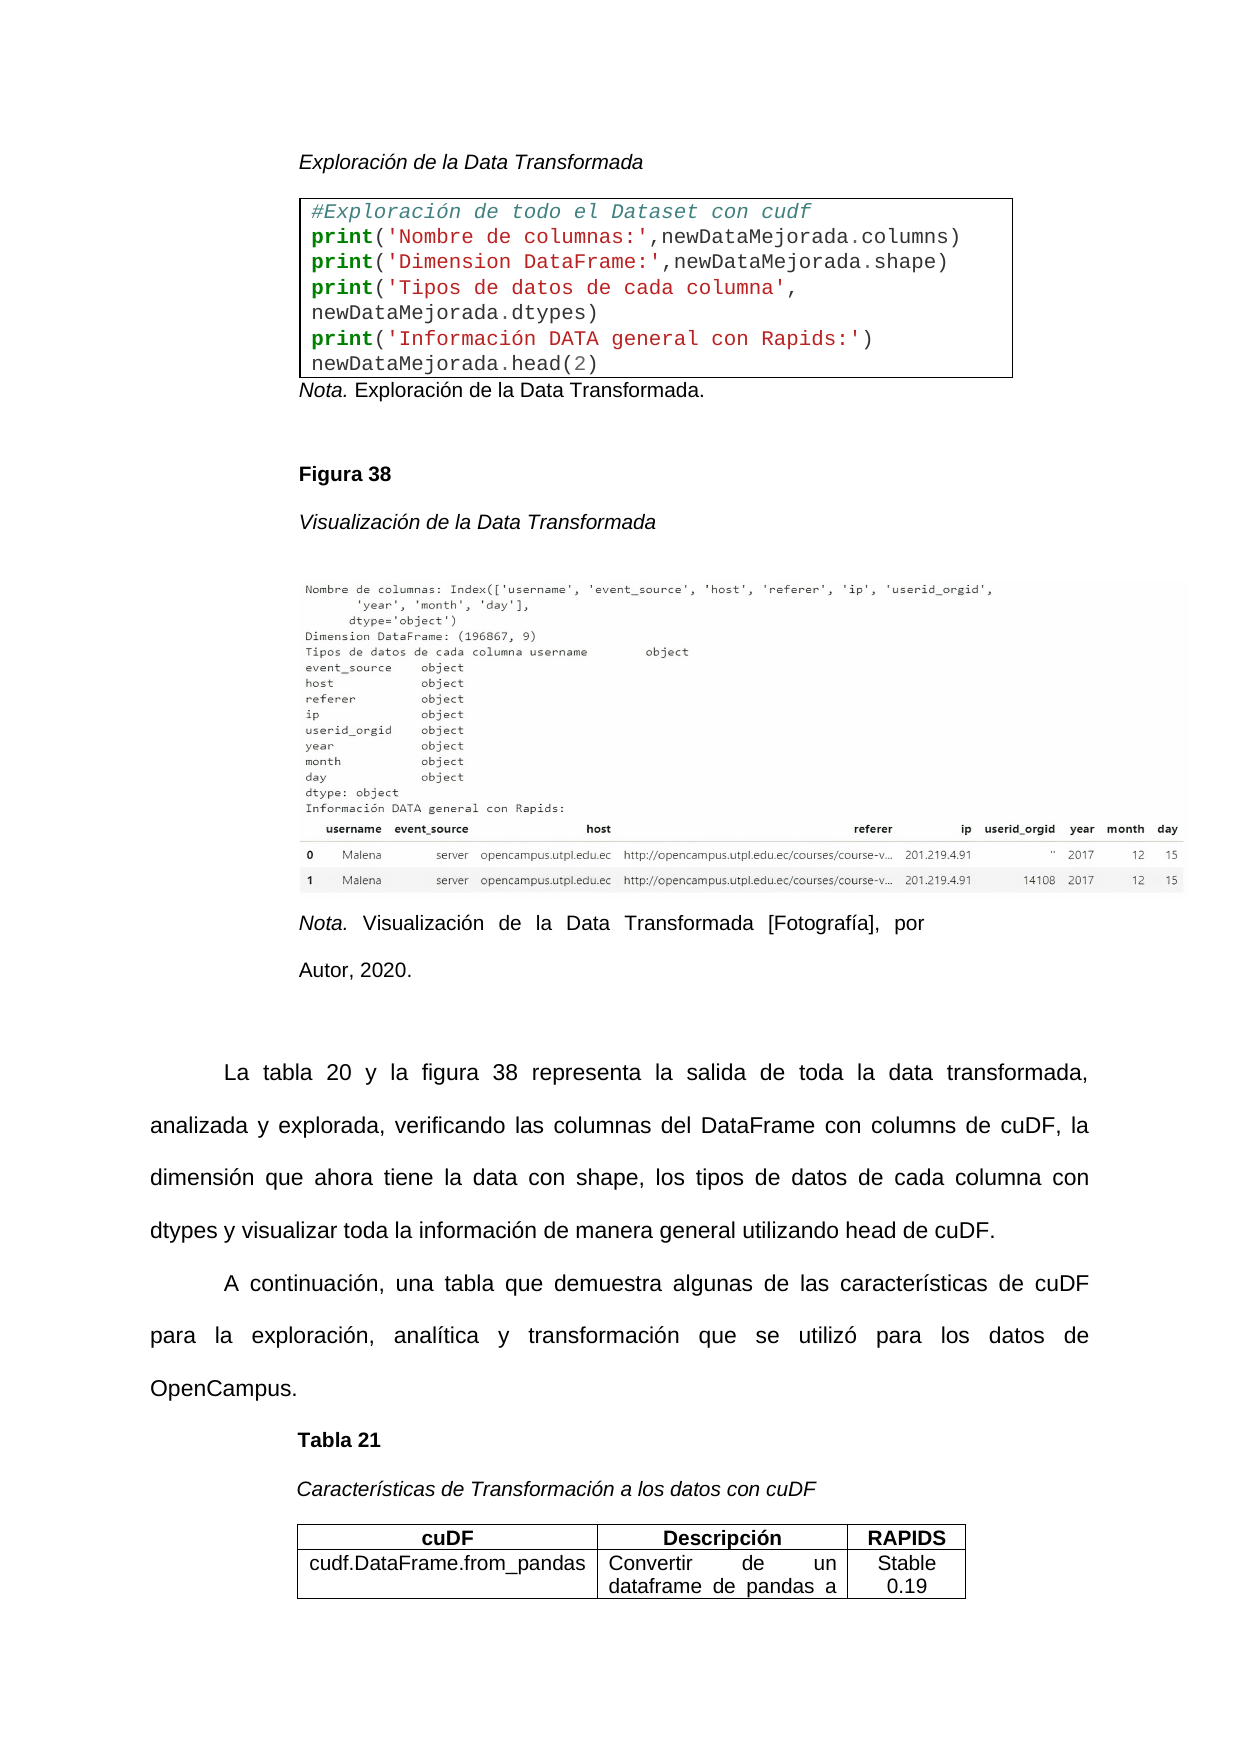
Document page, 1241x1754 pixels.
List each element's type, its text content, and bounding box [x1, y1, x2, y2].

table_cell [298, 1550, 597, 1598]
list Nota. Visualización de la Data Transformada [Fotografía], por Autor, 2020. [299, 910, 925, 982]
table_header RAPIDS [848, 1525, 965, 1549]
table_cell Stable 0.19 [848, 1550, 965, 1598]
text Tabla 21 [239, 1428, 1090, 1452]
text Exploración de la Data Transformada [299, 150, 1090, 174]
text Visualización de la Data Transformada [299, 510, 1090, 534]
table_header #Exploración de todo el Dataset con cudf print('Nombre de columnas:',newDataMejorada.columns) print('Dimension DataFrame:',newDataMejorada.shape) print('Tipos de datos de cada columna', newDataMejorada.dtypes) print('Información DATA general con Rapids:') newDataMejorada.head(2) [301, 199, 1012, 377]
list Nota. Exploración de la Data Transformada. [299, 378, 925, 402]
list Figura 38 [299, 462, 925, 486]
text La tabla 20 y la figura 38 representa la salida de toda la data transformada, analizada y explorada, verificando las columnas del DataFrame con columns de cuDF, la dimensión que ahora tiene la data con shape, los tipos de datos de cada columna con dtypes y visualizar toda la información de manera general utilizando head de cuDF. [150, 1059, 1090, 1243]
table_header cuDF [298, 1525, 597, 1549]
text Características de Transformación a los datos con cuDF [239, 1476, 1090, 1500]
text A continuación, una tabla que demuestra algunas de las características de cuDF para la exploración, analítica y transformación que se utilizó para los datos de OpenCampus. [150, 1270, 1090, 1401]
picture [298, 581, 1189, 899]
table_header Descripción [598, 1525, 847, 1549]
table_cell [598, 1550, 847, 1598]
